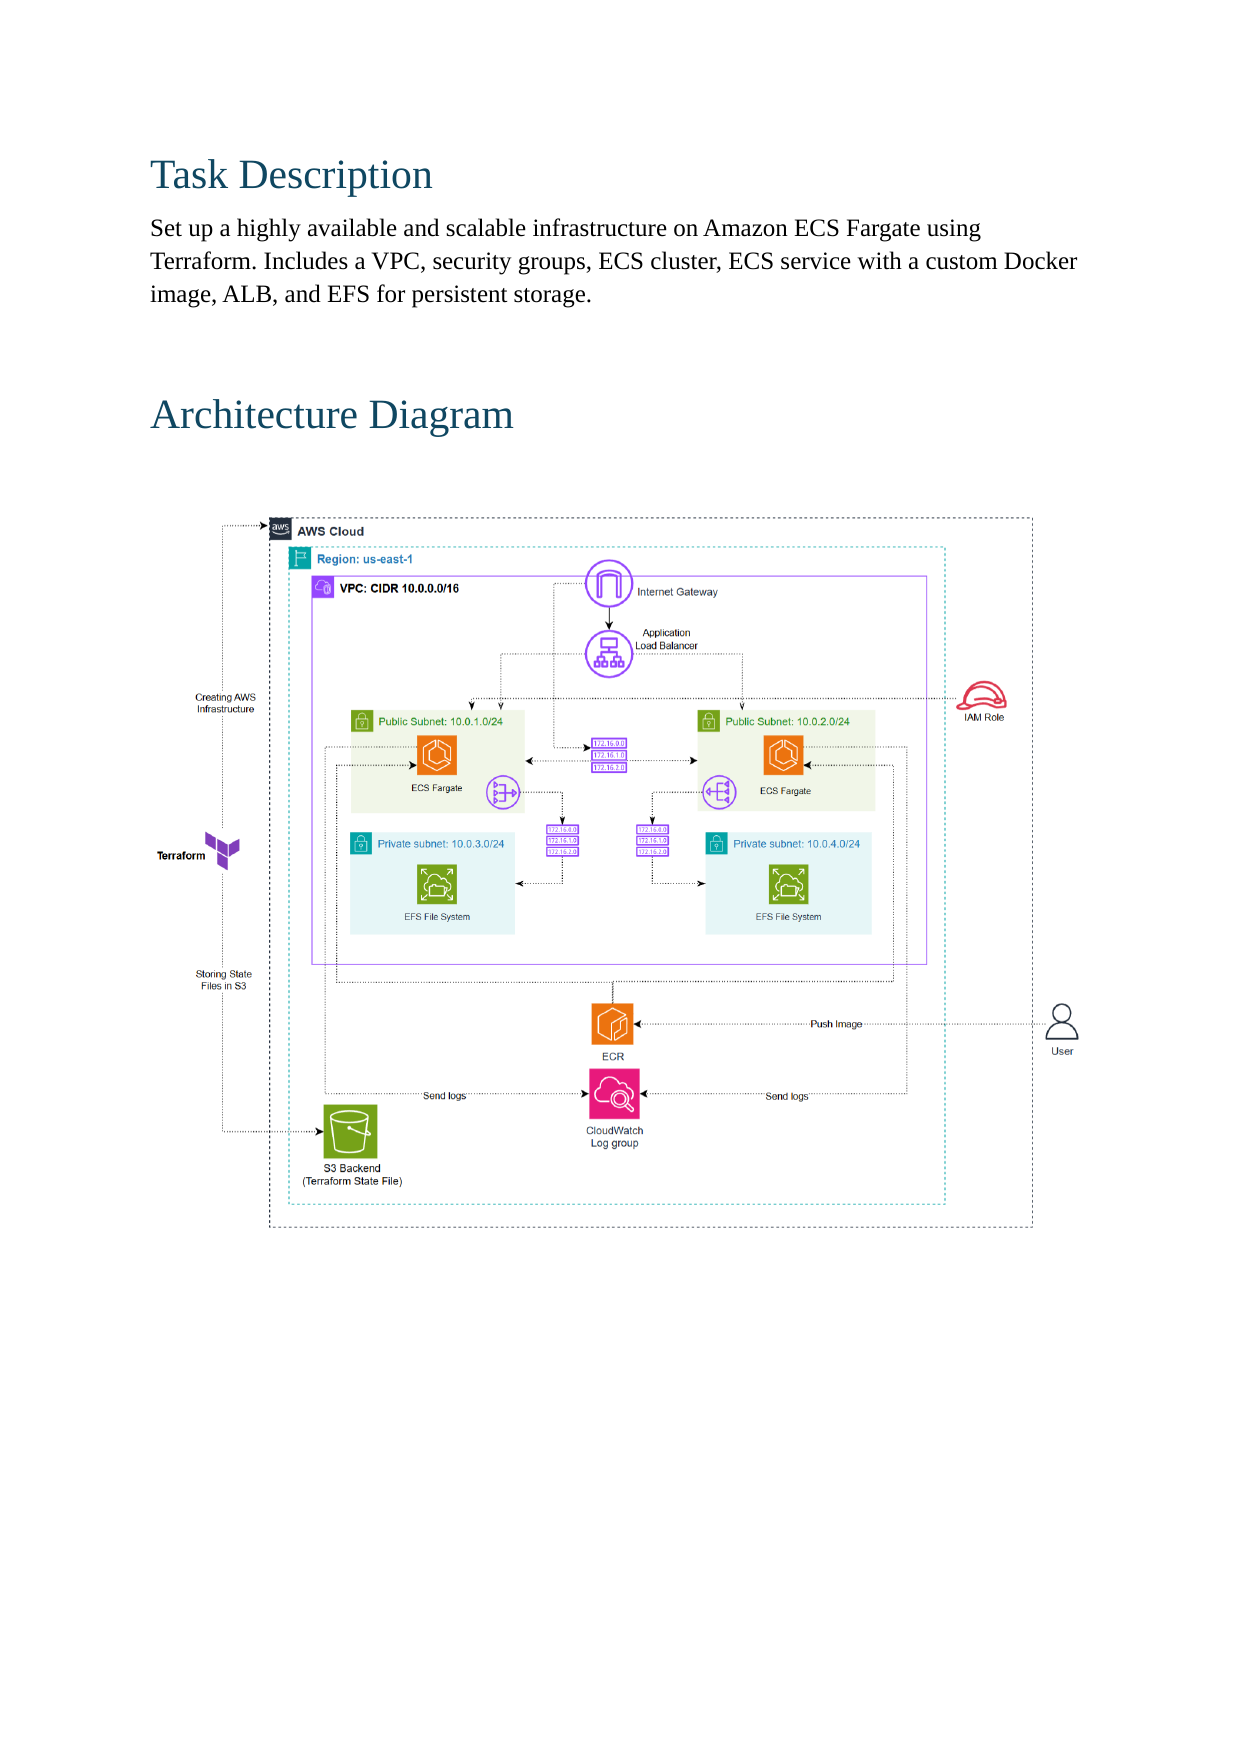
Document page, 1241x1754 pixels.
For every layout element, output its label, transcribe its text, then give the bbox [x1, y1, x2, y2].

text Set up a highly available and scalable infrastructure on Amazon ECS Fargate using Terraform. Includes a VPC, security groups, ECS cluster, ECS service with a custom Docker image, ALB, and EFS for persistent storage. [150, 213, 1090, 347]
subtitle Task Description [150, 150, 1090, 198]
picture [150, 509, 1091, 1235]
subtitle Architecture Diagram [150, 390, 1090, 438]
